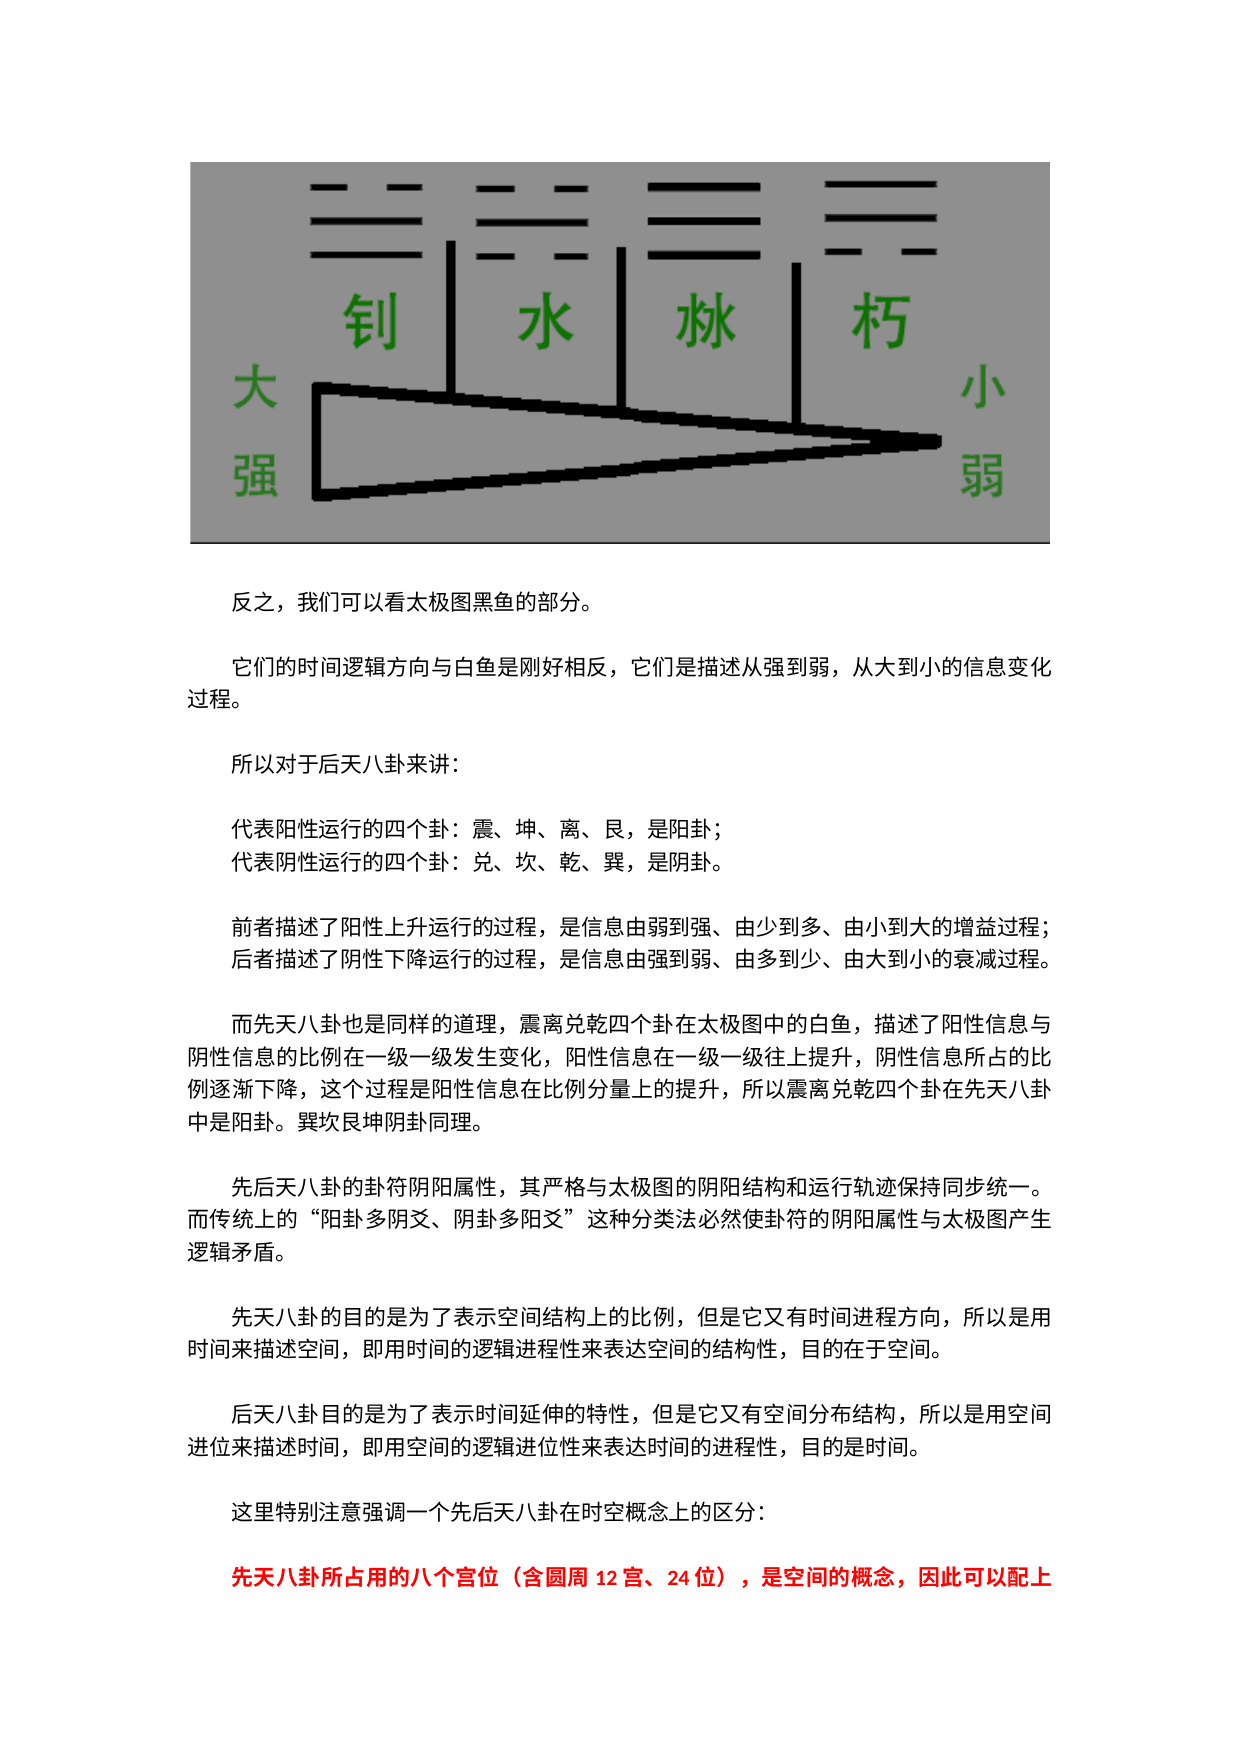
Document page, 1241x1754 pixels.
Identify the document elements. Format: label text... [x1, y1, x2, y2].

text 后天八卦目的是为了表示时间延伸的特性，但是它又有空间分布结构，所以是用空间进位来描述时间，即用空间的逻辑进位性来表达时间的进程性，目的是时间。 [187, 1397, 1053, 1462]
text 而先天八卦也是同样的道理，震离兑乾四个卦在太极图中的白鱼，描述了阳性信息与阴性信息的比例在一级一级发生变化，阳性信息在一级一级往上提升，阴性信息所占的比例逐渐下降，这个过程是阳性信息在比例分量上的提升，所以震离兑乾四个卦在先天八卦中是阳卦。巽坎艮坤阴卦同理。 [187, 1007, 1053, 1137]
text 前者描述了阳性上升运行的过程，是信息由弱到强、由少到多、由小到大的增益过程； [187, 909, 1053, 942]
text 它们的时间逻辑方向与白鱼是刚好相反，它们是描述从强到弱，从大到小的信息变化过程。 [187, 649, 1053, 714]
text 反之，我们可以看太极图黑鱼的部分。 [187, 584, 1053, 617]
picture [190, 162, 1050, 544]
text 所以对于后天八卦来讲： [187, 747, 1053, 779]
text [187, 1559, 1053, 1592]
text 这里特别注意强调一个先后天八卦在时空概念上的区分： [187, 1494, 1053, 1527]
text 代表阳性运行的四个卦：震、坤、离、艮，是阳卦； [187, 812, 1053, 844]
text 后者描述了阴性下降运行的过程，是信息由强到弱、由多到少、由大到小的衰减过程。 [187, 942, 1053, 974]
text 先天八卦的目的是为了表示空间结构上的比例，但是它又有时间进程方向，所以是用时间来描述空间，即用时间的逻辑进程性来表达空间的结构性，目的在于空间。 [187, 1299, 1053, 1364]
text 代表阴性运行的四个卦：兑、坎、乾、巽，是阴卦。 [187, 844, 1053, 877]
text 先后天八卦的卦符阴阳属性，其严格与太极图的阴阳结构和运行轨迹保持同步统一。而传统上的“阳卦多阴爻、阴卦多阳爻”这种分类法必然使卦符的阴阳属性与太极图产生逻辑矛盾。 [187, 1169, 1053, 1267]
